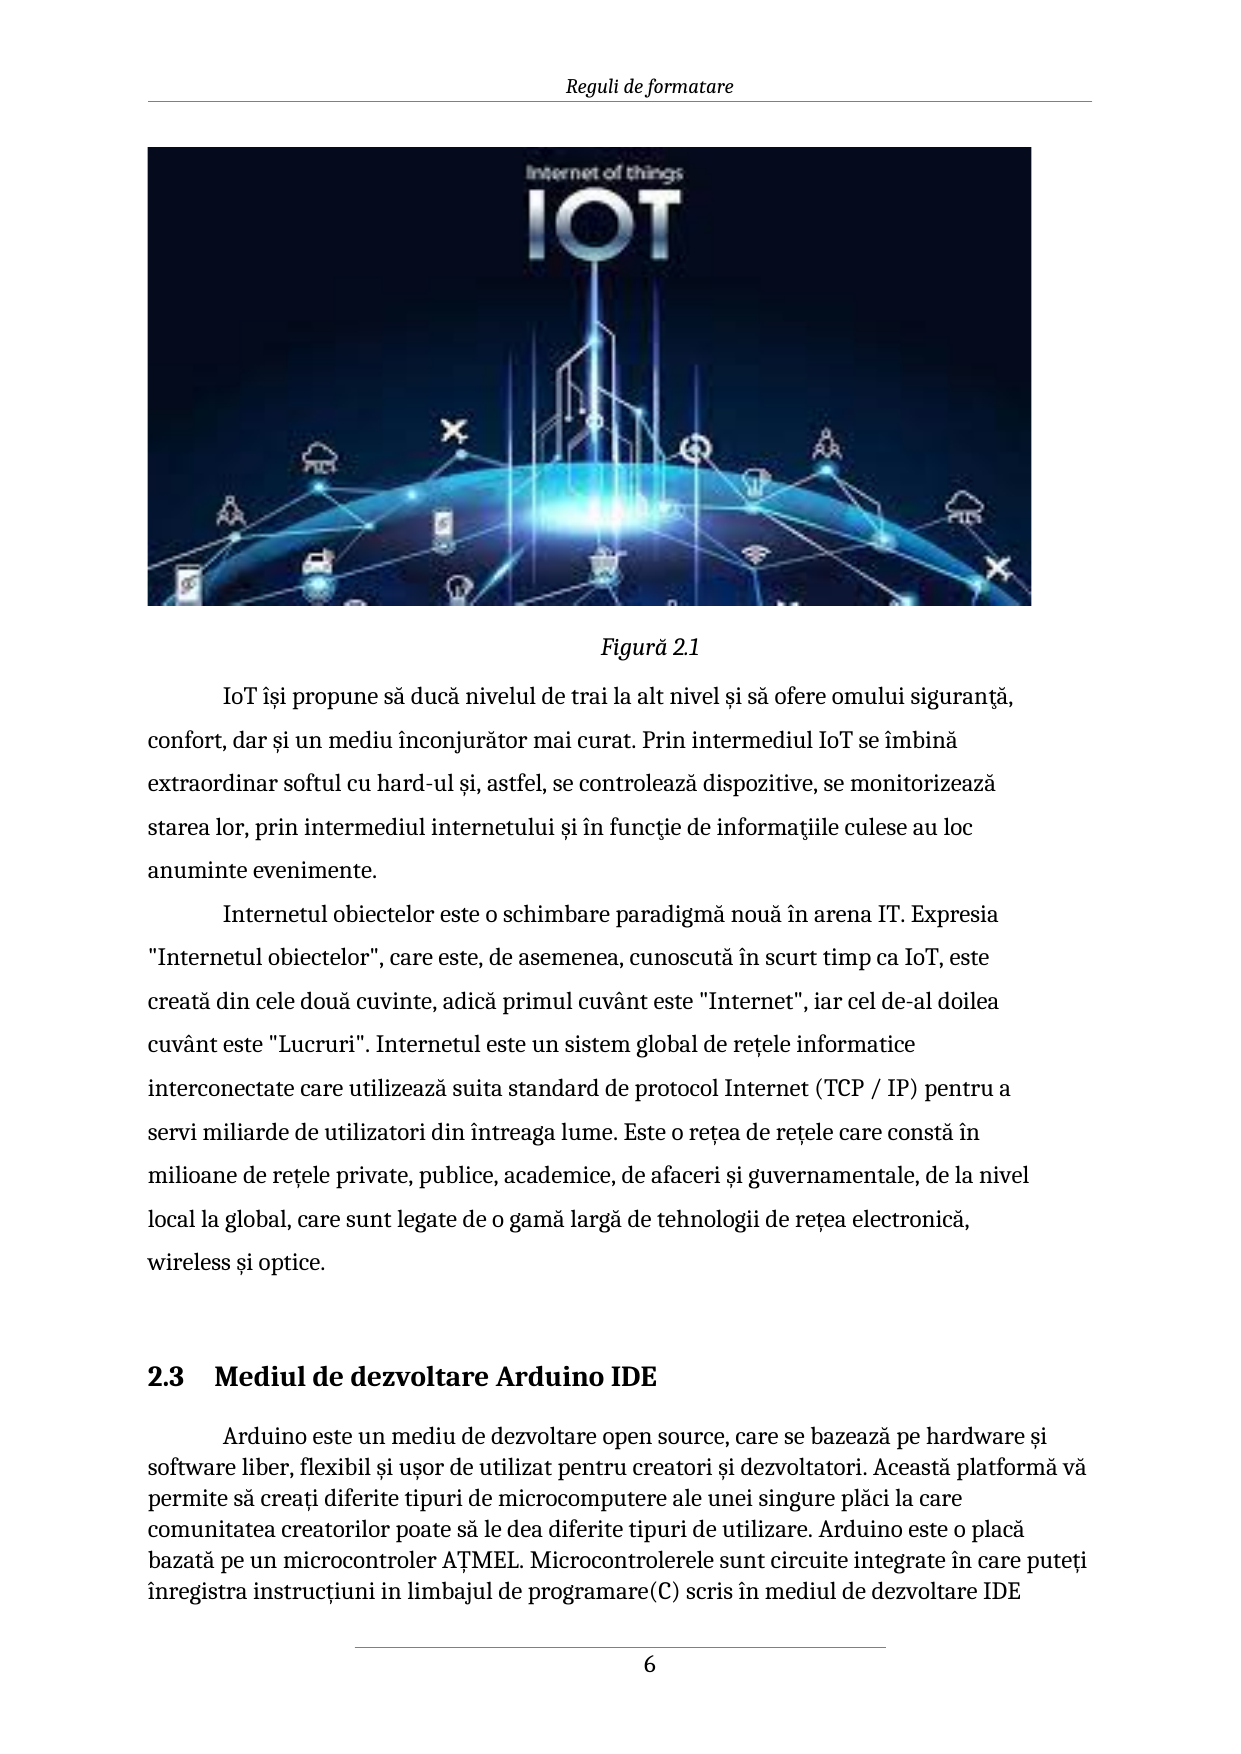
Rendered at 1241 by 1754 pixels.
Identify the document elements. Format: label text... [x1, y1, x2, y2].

picture [147, 147, 1032, 606]
text creată din cele două cuvinte, adică primul cuvânt este "Internet", iar cel de-al doilea [148, 987, 1092, 1016]
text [148, 1422, 1092, 1606]
text interconectate care utilizează suita standard de protocol Internet (TCP / IP) pentru a [148, 1074, 1092, 1103]
text milioane de rețele private, publice, academice, de afaceri și guvernamentale, de la nivel [148, 1161, 1092, 1190]
text Internetul obiectelor este o schimbare paradigmă nouă în arena IT. Expresia [148, 900, 1092, 928]
text confort, dar şi un mediu înconjurător mai curat. Prin intermediul IoT se îmbină [148, 726, 1092, 754]
text wireless și optice. [148, 1248, 1092, 1277]
subtitle Mediul de dezvoltare Arduino IDE [148, 1360, 1092, 1394]
text extraordinar softul cu hard-ul şi, astfel, se controlează dispozitive, se monitorizează [148, 769, 1092, 798]
text starea lor, prin intermediul internetului şi în funcţie de informaţiile culese au loc [148, 813, 1092, 841]
text IoT îşi propune să ducă nivelul de trai la alt nivel și să ofere omului siguranţă, [148, 682, 1092, 711]
text local la global, care sunt legate de o gamă largă de tehnologii de rețea electronică, [148, 1204, 1092, 1233]
text "Internetul obiectelor", care este, de asemenea, cunoscută în scurt timp ca IoT, este [148, 943, 1092, 972]
text cuvânt este "Lucruri". Internetul este un sistem global de rețele informatice [148, 1030, 1092, 1059]
text servi miliarde de utilizatori din întreaga lume. Este o rețea de rețele care constă în [148, 1117, 1092, 1146]
text anuminte evenimente. [148, 856, 1092, 885]
text Figură 2.1 [148, 632, 1092, 661]
